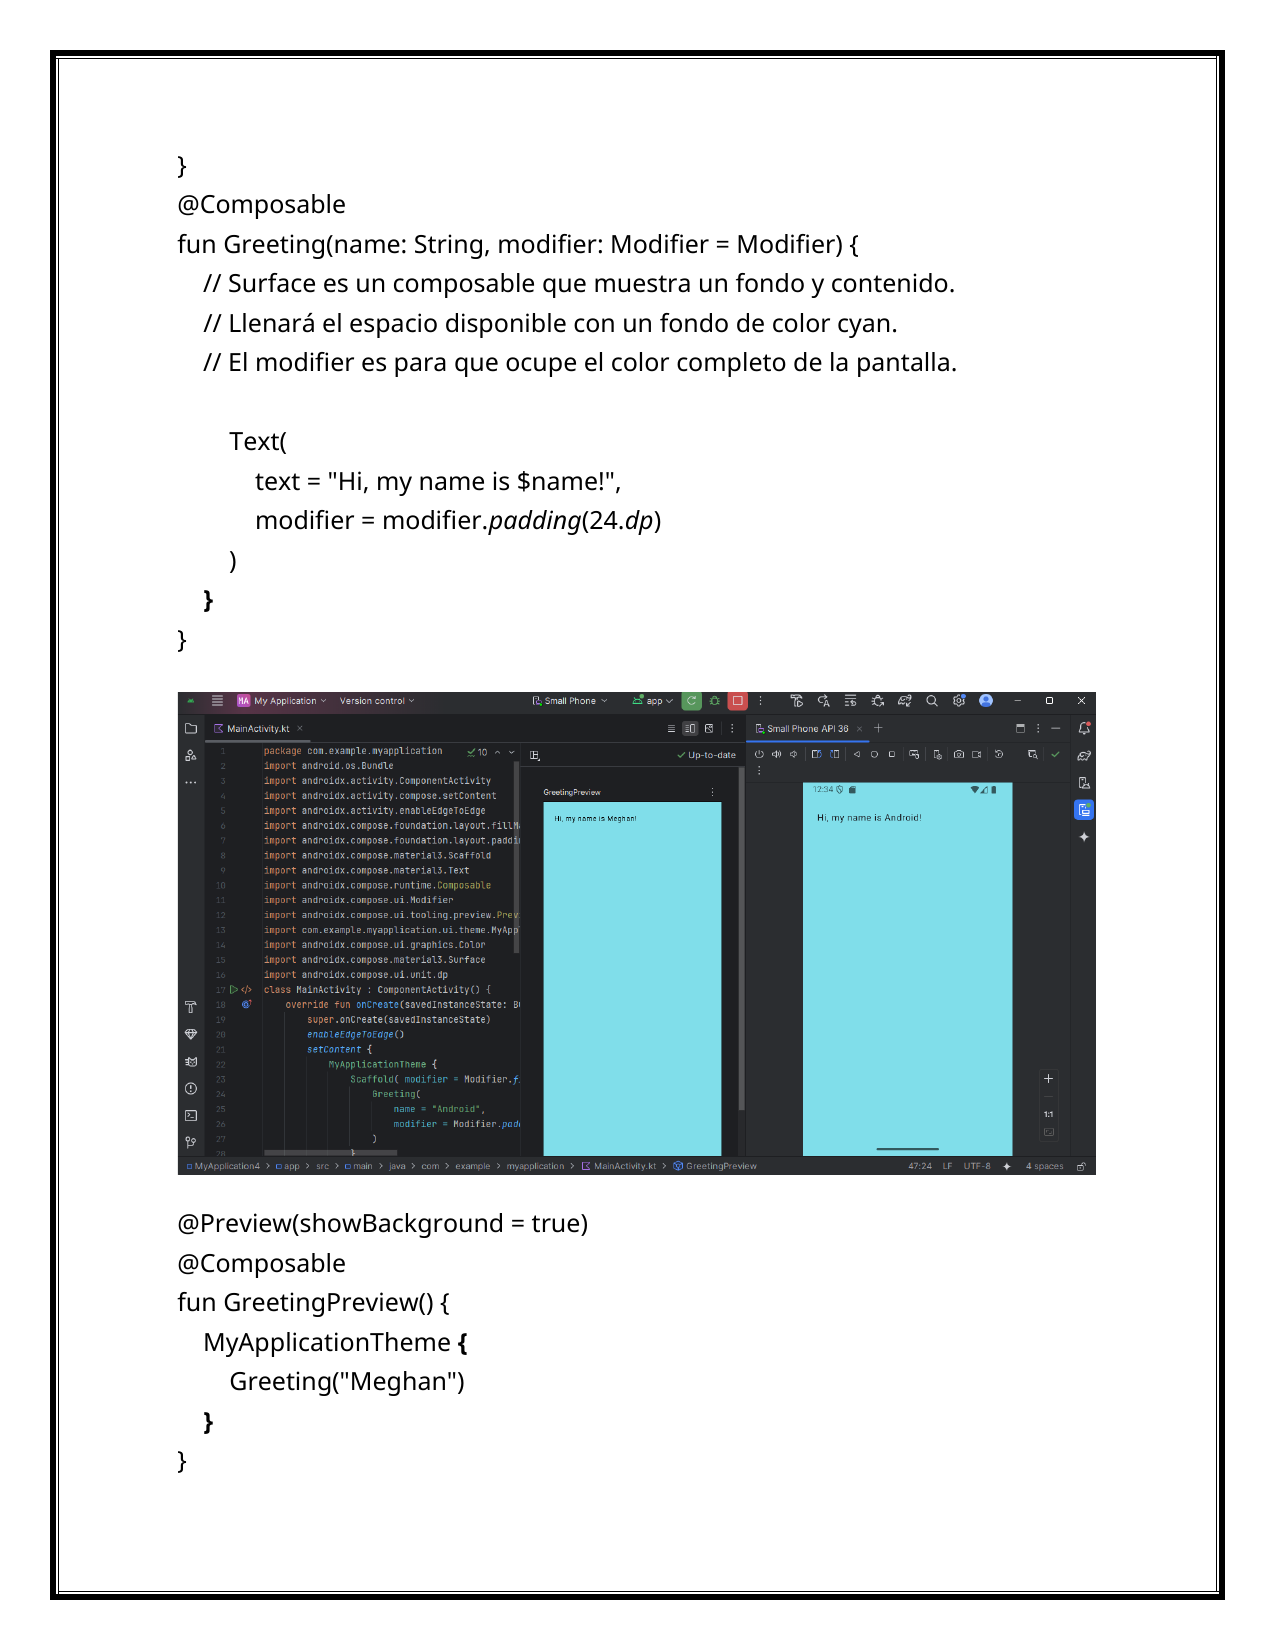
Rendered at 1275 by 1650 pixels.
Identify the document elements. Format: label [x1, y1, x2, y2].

picture [177, 692, 1095, 1174]
text [177, 147, 1098, 1477]
